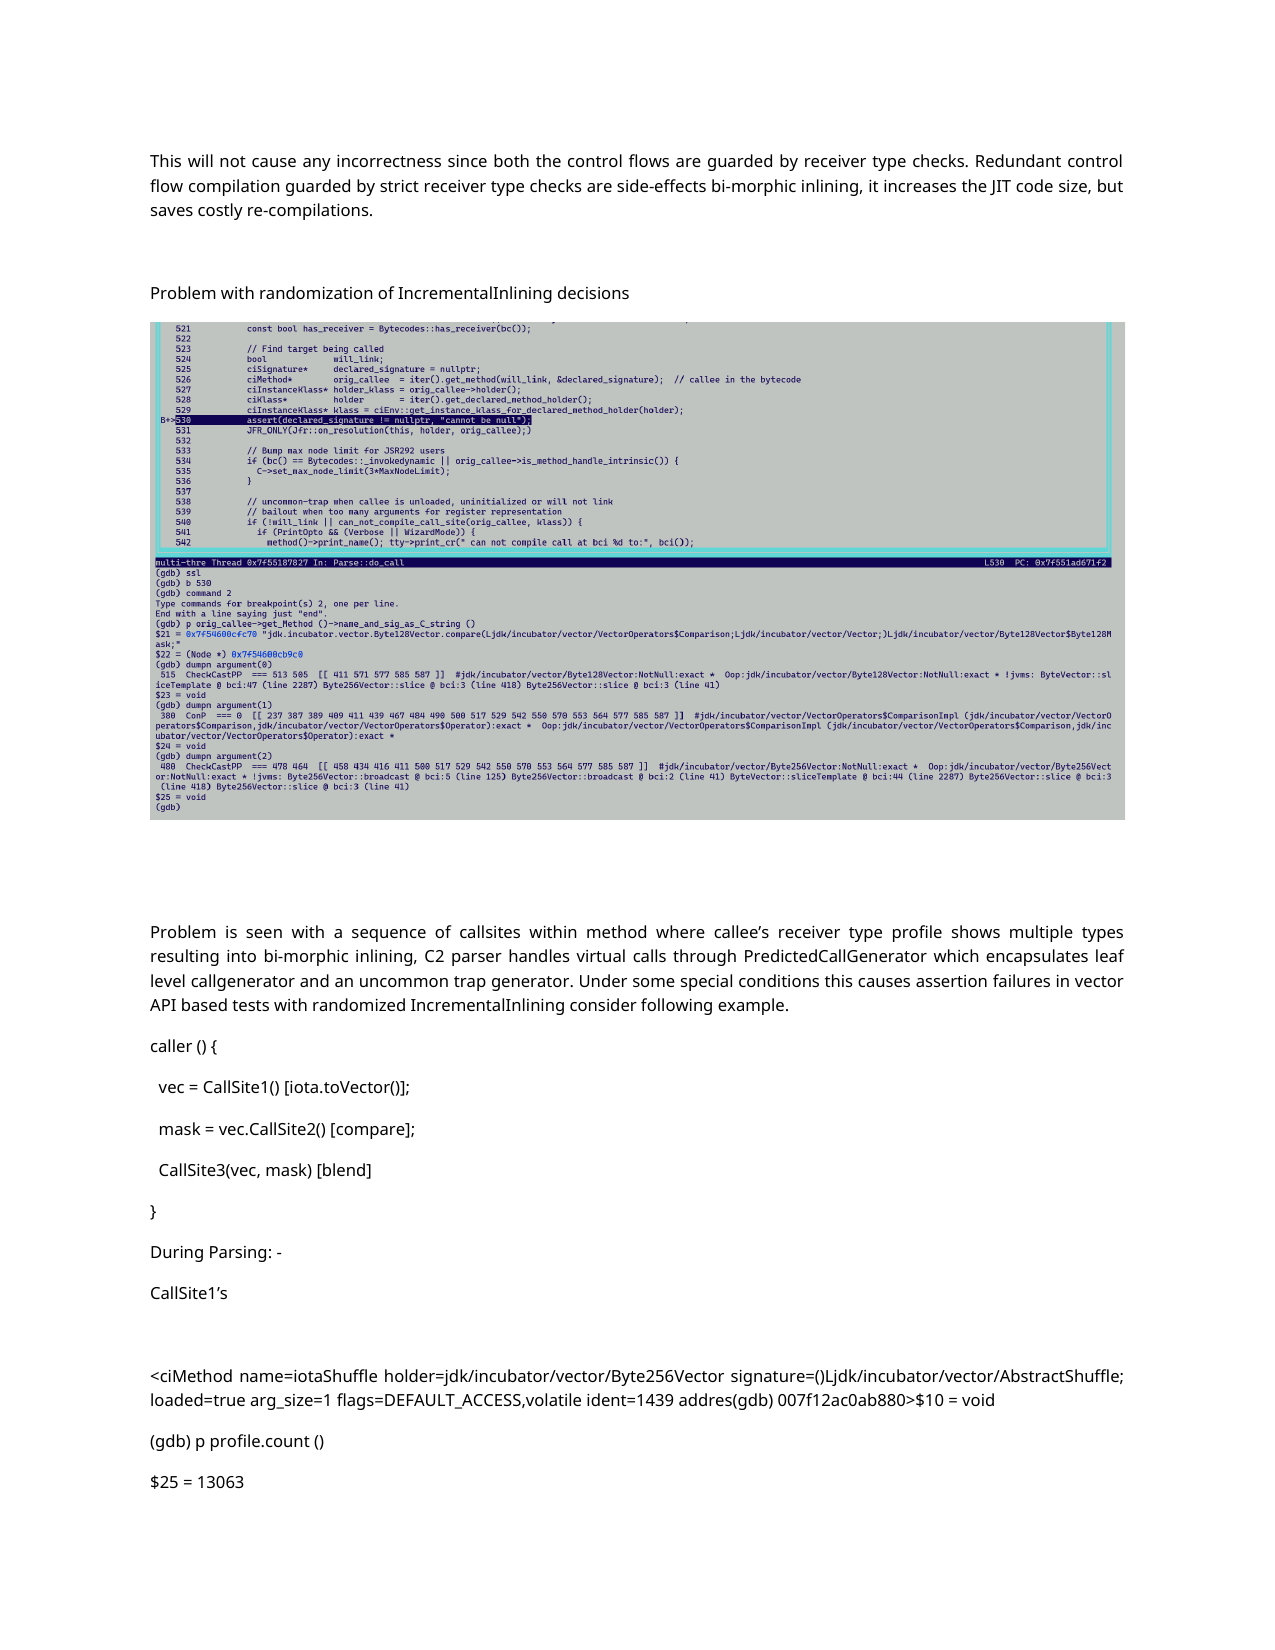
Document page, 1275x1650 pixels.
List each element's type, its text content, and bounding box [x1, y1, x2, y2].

text This will not cause any incorrectness since both the control flows are guarded by receiver type checks. Redundant control flow compilation guarded by strict receiver type checks are side-effects bi-morphic inlining, it increases the JIT code size, but saves costly re-compilations. [150, 150, 1125, 222]
text vec = CallSite1() [iota.toVector()]; [150, 1076, 1125, 1099]
text CallSite3(vec, mask) [blend] [150, 1158, 1125, 1181]
text (gdb) p profile.count () [150, 1430, 1125, 1452]
text During Parsing: - [150, 1241, 1125, 1263]
text <ciMethod name=iotaShuffle holder=jdk/incubator/vector/Byte256Vector signature=()Ljdk/incubator/vector/AbstractShuffle; loaded=true arg_size=1 flags=DEFAULT_ACCESS,volatile ident=1439 addres(gdb) 007f12ac0ab880>$10 = void [150, 1364, 1125, 1411]
text Problem with randomization of IncrementalInlining decisions [150, 281, 1125, 304]
picture [150, 322, 1125, 820]
text } [150, 1199, 1125, 1222]
text mask = vec.CallSite2() [compare]; [150, 1117, 1125, 1140]
text CallSite1’s [150, 1282, 1125, 1304]
text caller () { [150, 1035, 1125, 1058]
text $25 = 13063 [150, 1471, 1125, 1494]
text Problem is seen with a sequence of callsites within method where callee’s receiver type profile shows multiple types resulting into bi-morphic inlining, C2 parser handles virtual calls through PredictedCallGenerator which encapsulates leaf level callgenerator and an uncommon trap generator. Under some special conditions this causes assertion failures in vector API based tests with randomized IncrementalInlining consider following example. [150, 920, 1125, 1017]
